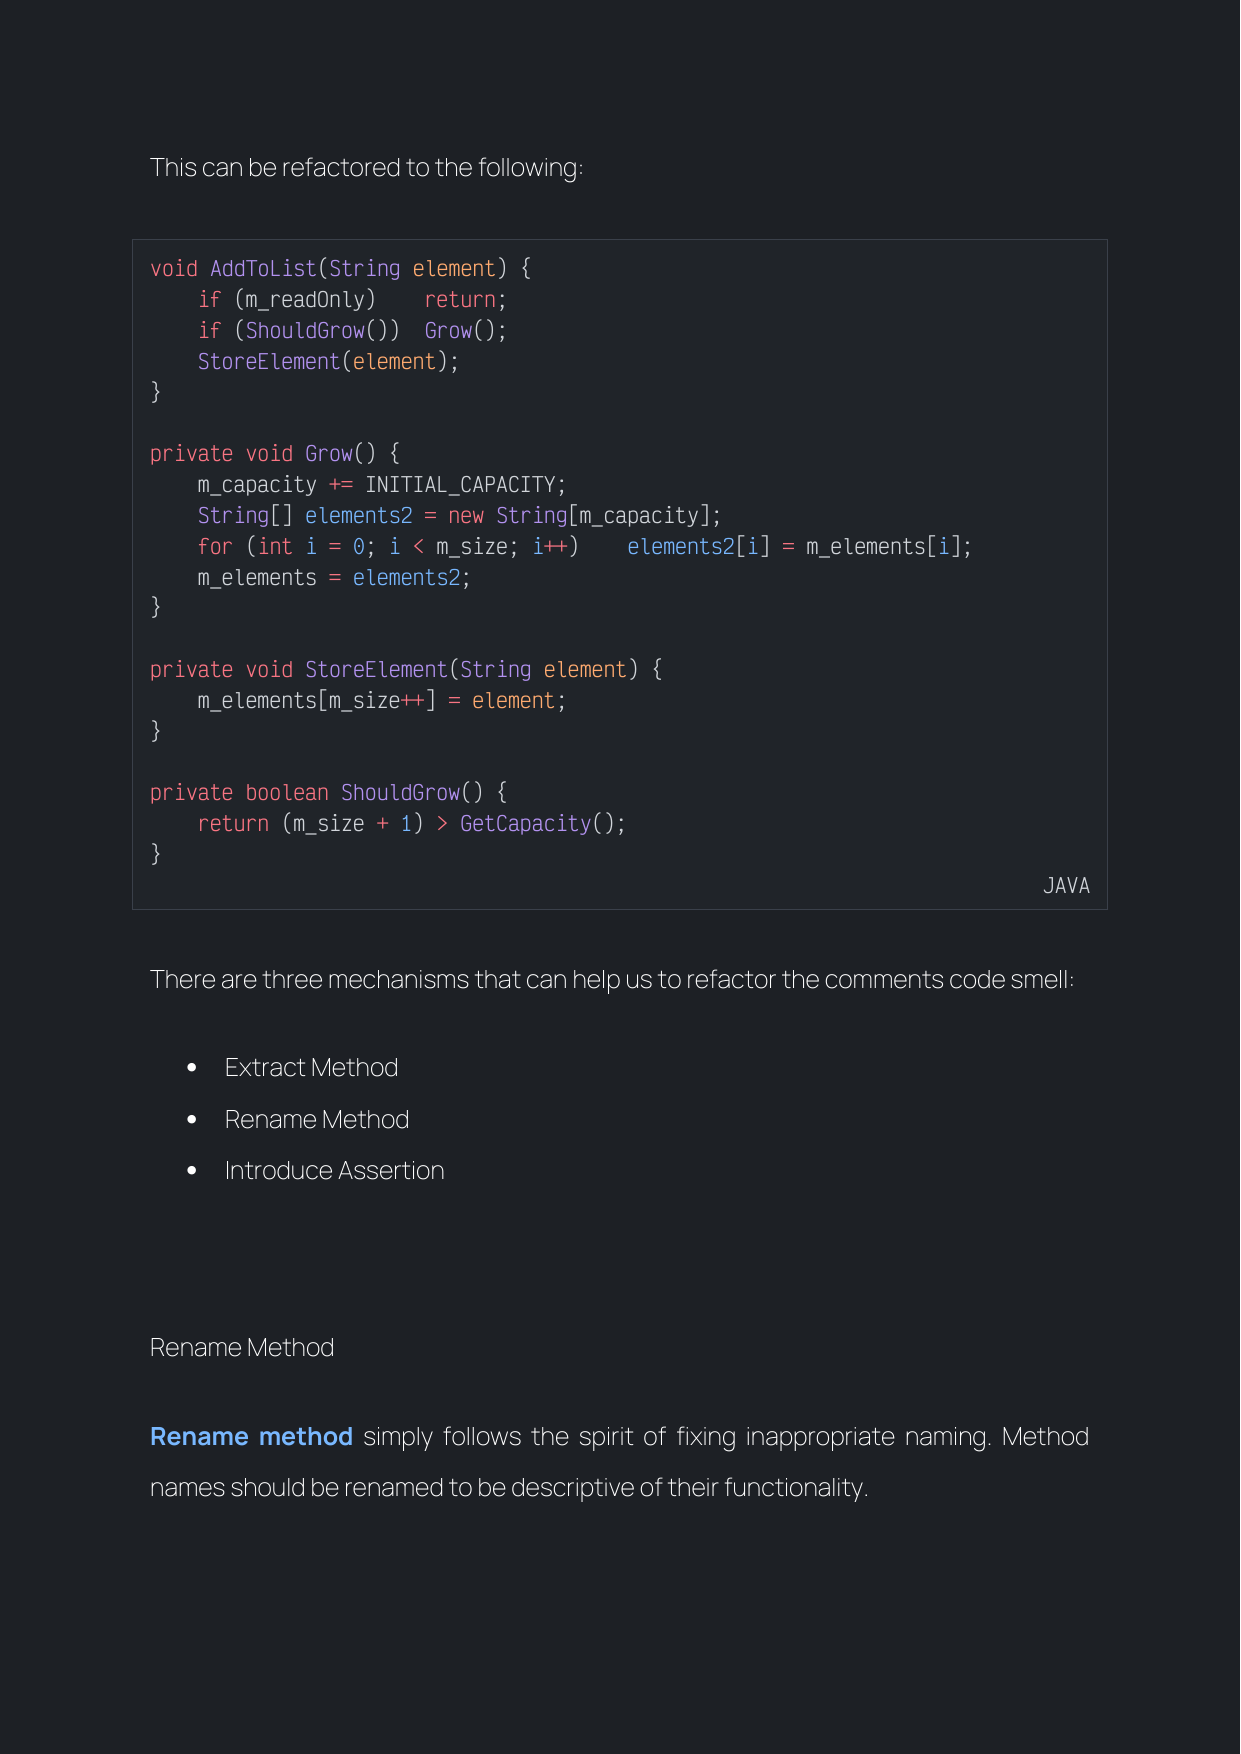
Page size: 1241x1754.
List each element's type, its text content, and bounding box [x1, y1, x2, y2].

list Extract Method [187, 1050, 1090, 1084]
text This can be refactored to the following: [150, 150, 1090, 184]
list Rename Method [187, 1101, 1090, 1136]
text void AddToList(String element) { if (m_readOnly) return; if (ShouldGrow()) Grow(); StoreElement(element); } private void Grow() { m_capacity += INITIAL_CAPACITY; String[] elements2 = new String[m_capacity]; for (int i = 0; i < m_size; i++) elements2[i] = m_elements[i]; m_elements = elements2; } private void StoreElement(String element) { m_elements[m_size++] = element; } private boolean ShouldGrow() { return (m_size + 1) > GetCapacity(); } [133, 240, 1107, 855]
subtitle Rename Method [150, 1330, 1090, 1364]
text Rename method simply follows the spirit of fixing inappropriate naming. Method names should be renamed to be descriptive of their functionality. [150, 1419, 1090, 1504]
list Introduce Assertion [187, 1153, 1090, 1187]
text There are three mechanisms that can help us to refactor the comments code smell: [150, 961, 1090, 996]
text JAVA [133, 855, 1107, 909]
